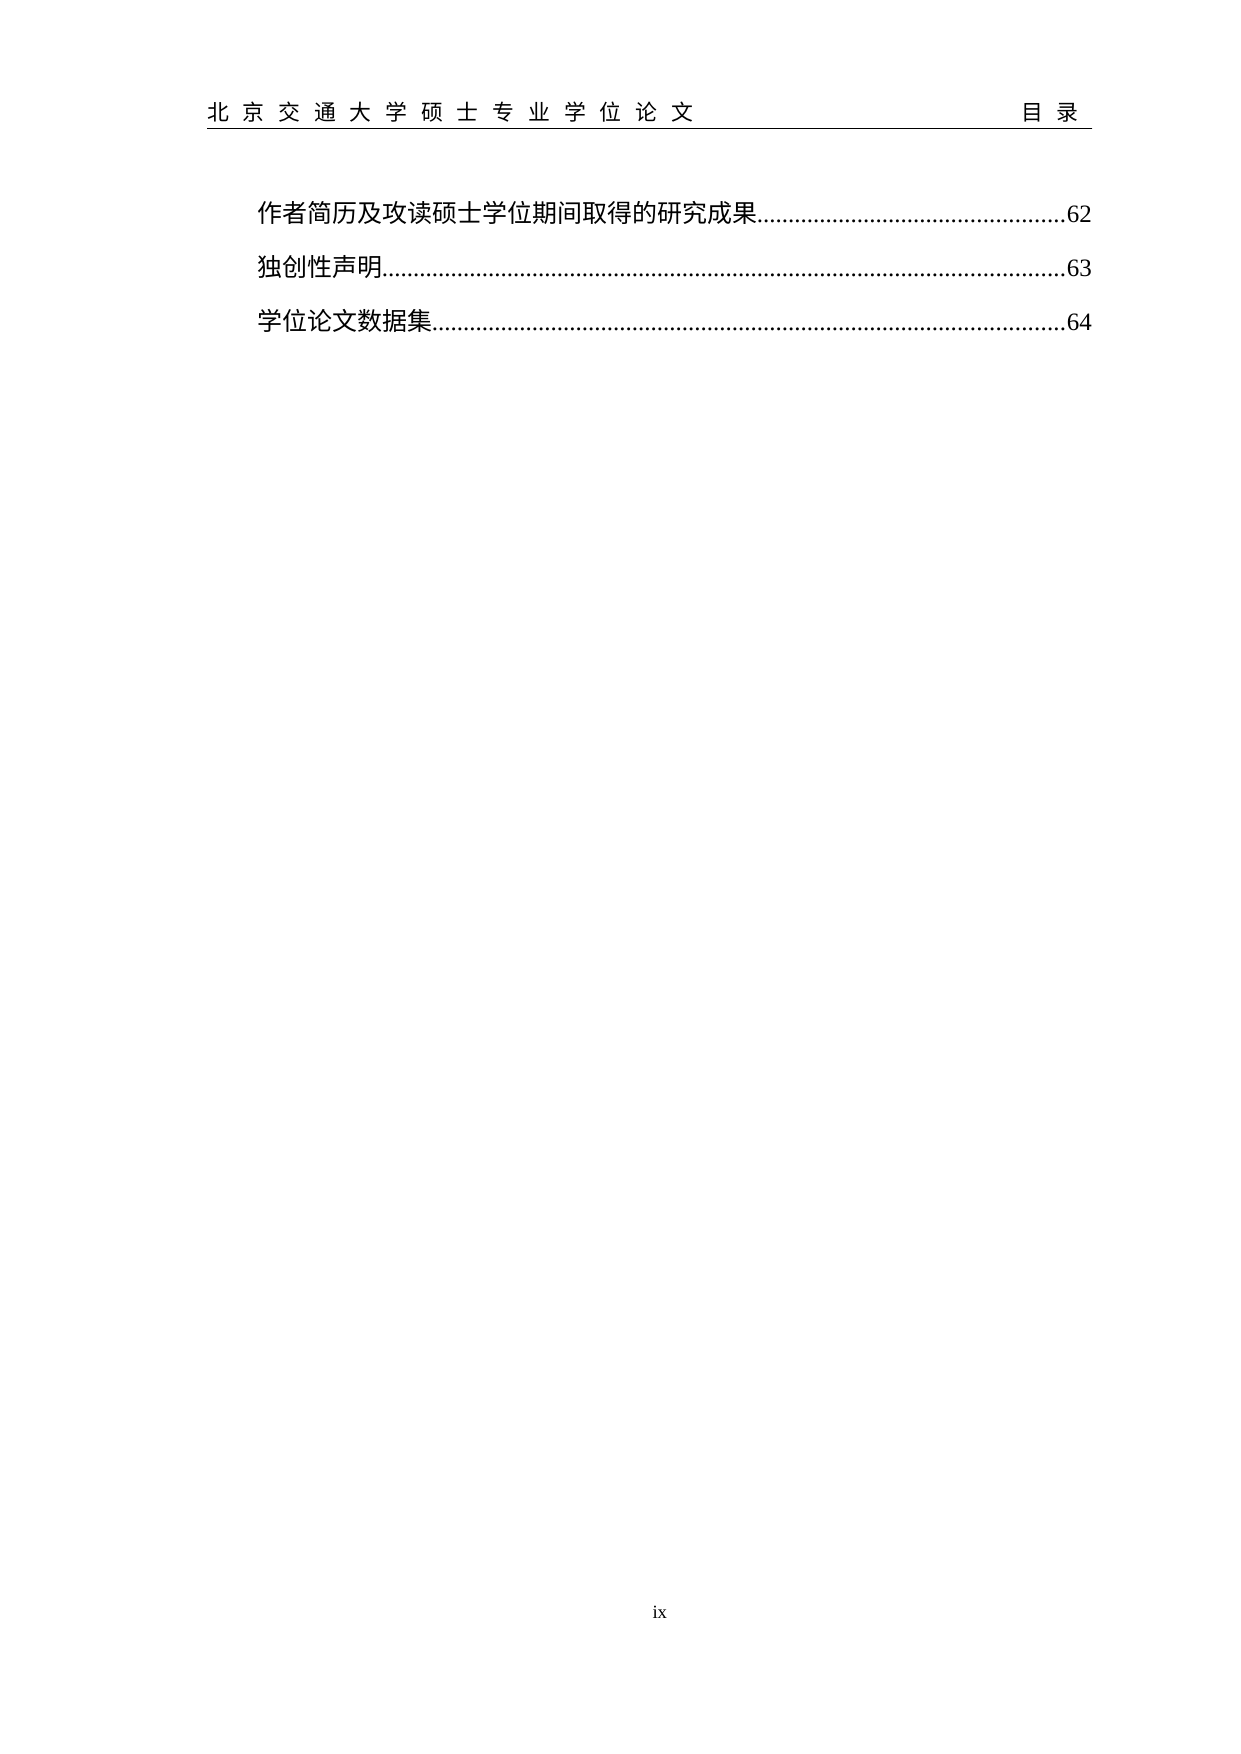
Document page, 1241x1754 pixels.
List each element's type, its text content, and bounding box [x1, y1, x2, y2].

text 独创性声明 63 [207, 243, 1092, 285]
text 作者简历及攻读硕士学位期间取得的研究成果 62 [207, 189, 1092, 231]
text 学位论文数据集 64 [207, 297, 1092, 339]
